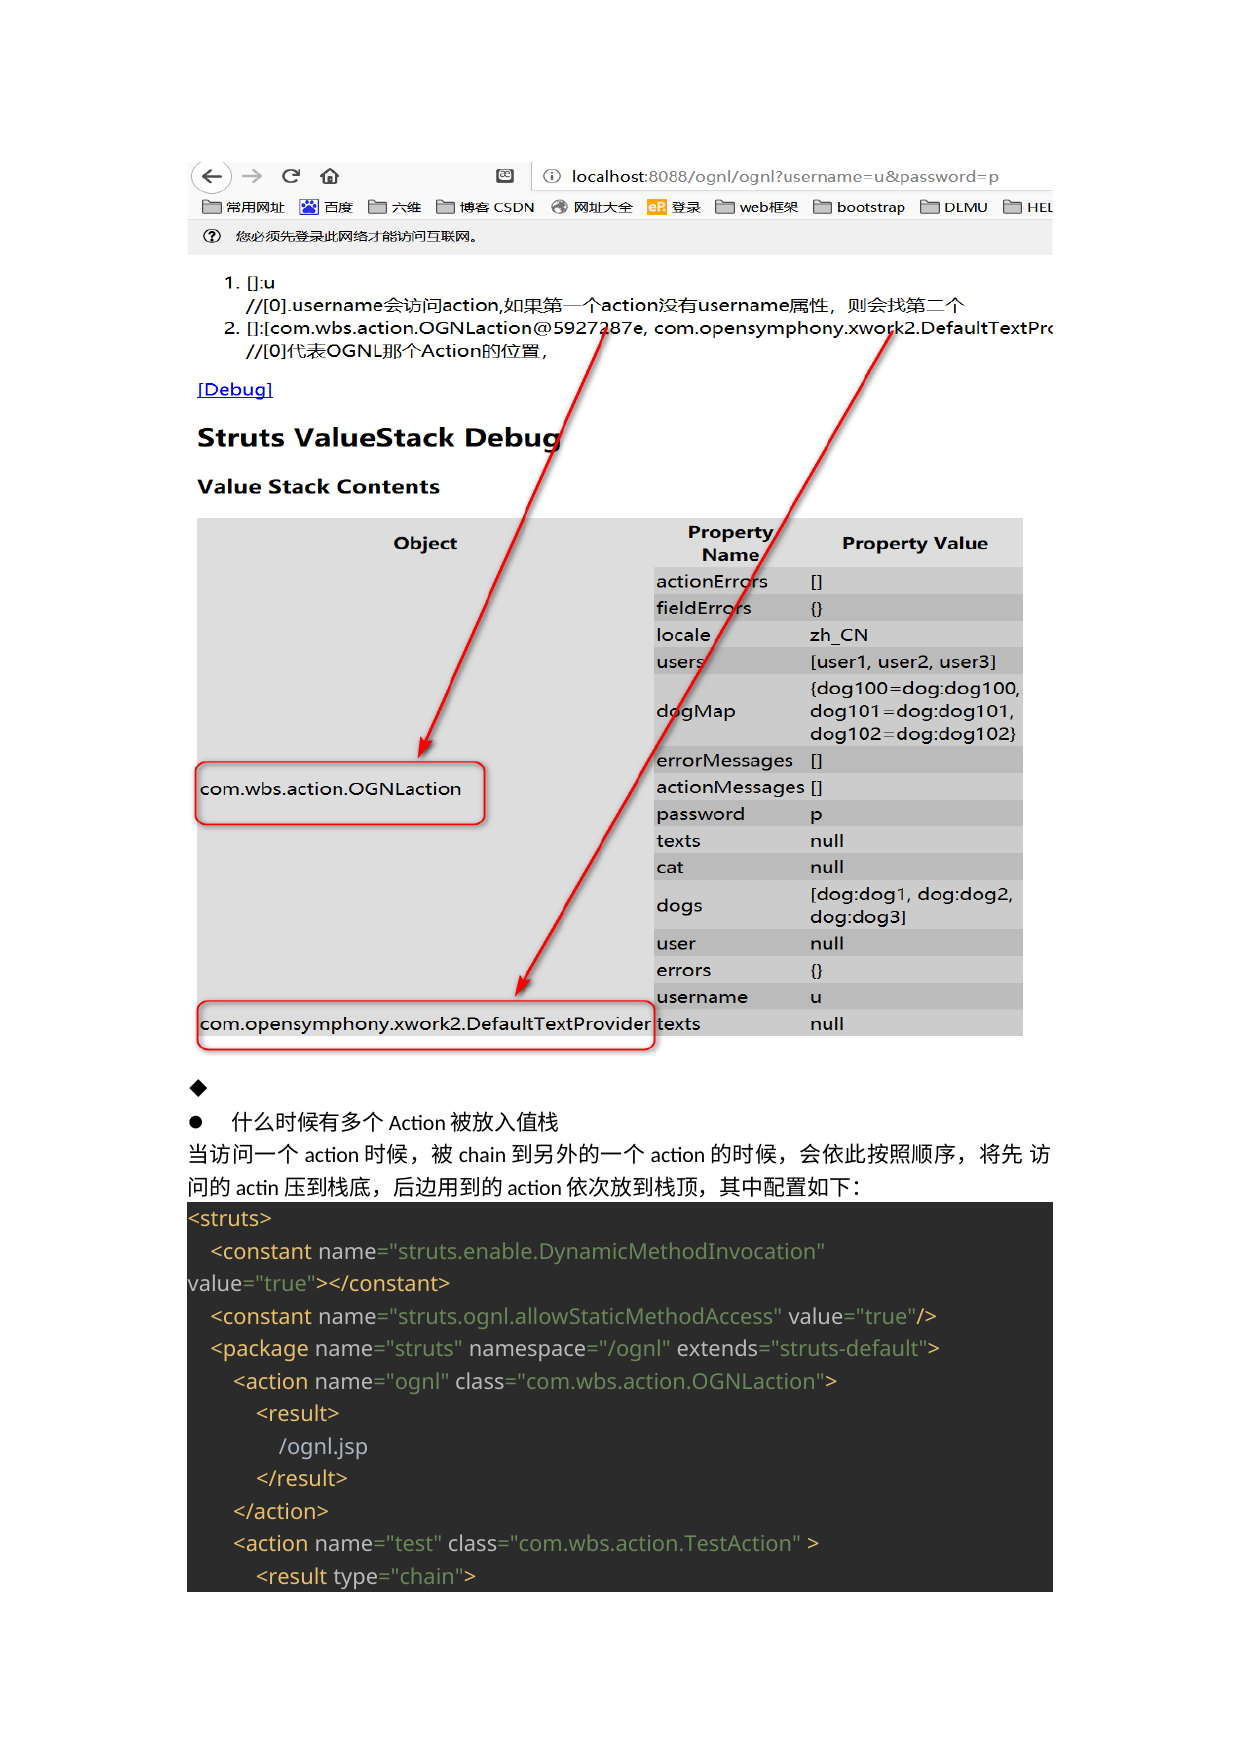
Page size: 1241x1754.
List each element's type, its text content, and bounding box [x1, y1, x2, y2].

list 什么时候有多个Action被放入值栈 [187, 1104, 1053, 1137]
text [187, 1202, 1053, 1592]
text 当访问一个action时候，被chain到另外的一个action的时候，会依此按照顺序，将先 访问的actin 压到栈底，后边用到的action依次放到栈顶，其中配置如下： [187, 1137, 1053, 1202]
picture [187, 162, 1053, 1056]
